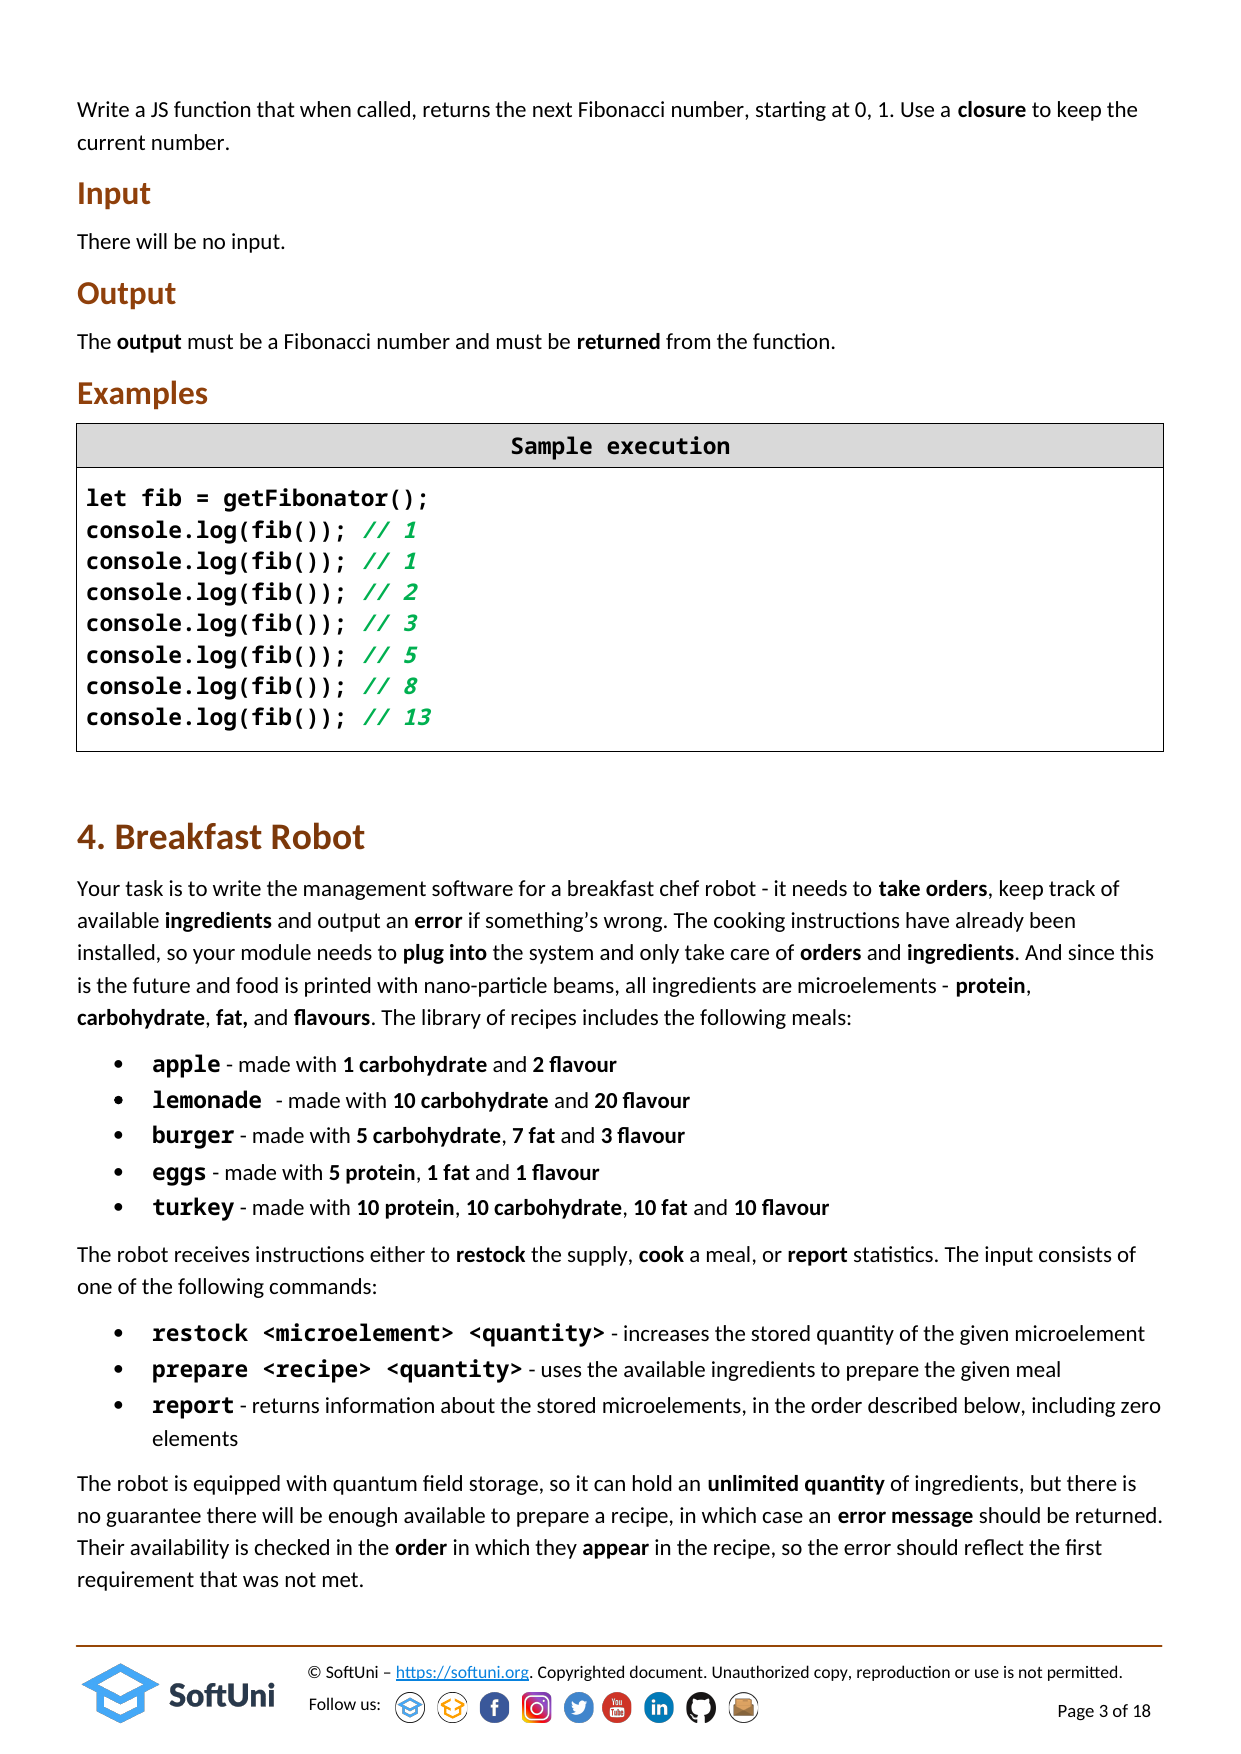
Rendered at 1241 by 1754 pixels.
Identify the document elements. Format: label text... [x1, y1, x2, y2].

text The robot receives instructions either to restock the supply, cook a meal, or report statistics. The input consists of one of the following commands: [77, 1240, 1163, 1300]
text Write a JS function that when called, returns the next Fibonacci number, starting at 0, 1. Use a closure to keep the current number. [77, 95, 1163, 156]
table_cell let fib = getFibonator(); console.log(fib()); // 1 console.log(fib()); // 1 console.log(fib()); // 2 console.log(fib()); // 3 console.log(fib()); // 5 console.log(fib()); // 8 console.log(fib()); // 13 [77, 468, 1163, 751]
table_header Sample execution [77, 424, 1163, 467]
list apple - made with 1 carbohydrate and 2 flavour [114, 1048, 1163, 1079]
text Your task is to write the management software for a breakfast chef robot - it needs to take orders, keep track of available ingredients and output an error if something’s wrong. The cooking instructions have already been installed, so your module needs to plug into the system and only take care of orders and ingredients. And since this is the future and food is printed with nano-particle beams, all ingredients are microelements - protein, carbohydrate, fat, and flavours. The library of recipes includes the following meals: [77, 874, 1163, 1031]
picture [522, 1692, 552, 1723]
picture [728, 1692, 759, 1723]
list report - returns information about the stored microelements, in the order described below, including zero elements [114, 1388, 1163, 1452]
picture [395, 1692, 425, 1723]
picture [658, 1705, 667, 1714]
picture [665, 1714, 674, 1723]
picture [437, 1692, 468, 1723]
picture [686, 1692, 716, 1723]
picture [479, 1692, 510, 1723]
text The output must be a Fibonacci number and must be returned from the function. [77, 327, 1163, 355]
subtitle Input [77, 172, 1163, 213]
list prepare <recipe> <quantity> - uses the available ingredients to prepare the given meal [114, 1353, 1163, 1384]
subtitle Examples [77, 372, 1163, 413]
subtitle Breakfast Robot [77, 813, 1163, 859]
picture [75, 1658, 281, 1729]
list lemonade - made with 10 carbohydrate and 20 flavour [114, 1083, 1163, 1115]
picture [602, 1692, 632, 1723]
picture [644, 1692, 653, 1701]
list burger - made with 5 carbohydrate, 7 fat and 3 flavour [114, 1119, 1163, 1151]
text There will be no input. [77, 227, 1163, 255]
list eggs - made with 5 protein, 1 fat and 1 flavour [114, 1155, 1163, 1187]
text The robot is equipped with quantum field storage, so it can hold an unlimited quantity of ingredients, but there is no guarantee there will be enough available to prepare a recipe, in which case an error message should be returned. Their availability is checked in the order in which they appear in the recipe, so the error should reflect the first requirement that was not met. [77, 1469, 1163, 1593]
list turkey - made with 10 protein, 10 carbohydrate, 10 fat and 10 flavour [114, 1191, 1163, 1223]
subtitle Output [77, 272, 1163, 313]
picture [644, 1714, 653, 1723]
picture [564, 1692, 594, 1723]
list restock <microelement> <quantity> - increases the stored quantity of the given microelement [114, 1317, 1163, 1348]
picture [665, 1692, 674, 1701]
